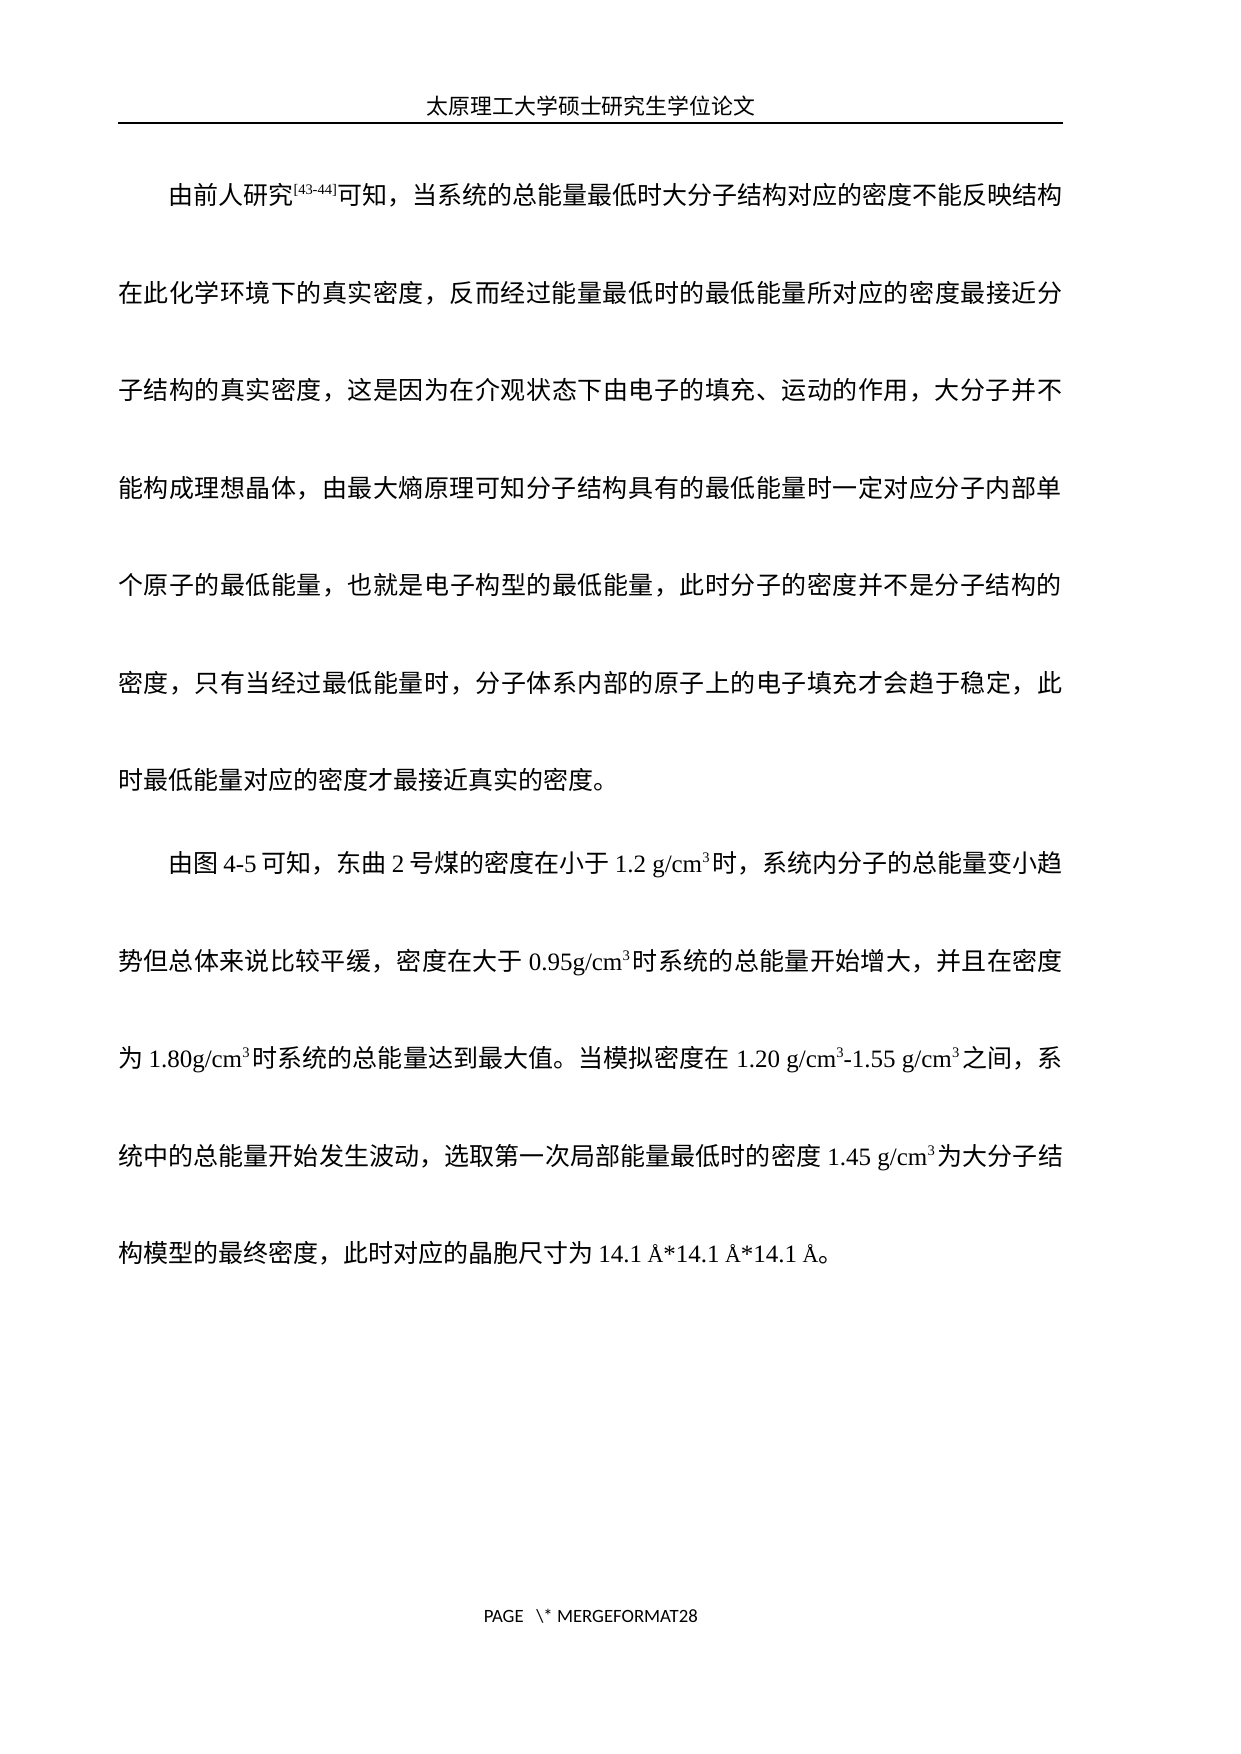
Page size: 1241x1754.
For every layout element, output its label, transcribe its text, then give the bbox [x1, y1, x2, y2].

text 由图4-5可知，东曲2号煤的密度在小于1.2 g/cm3时，系统内分子的总能量变小趋势但总体来说比较平缓，密度在大于0.95g/cm3时系统的总能量开始增大，并且在密度为1.80g/cm3时系统的总能量达到最大值。当模拟密度在1.20 g/cm3-1.55 g/cm3之间，系统中的总能量开始发生波动，选取第一次局部能量最低时的密度1.45 g/cm3为大分子结构模型的最终密度，此时对应的晶胞尺寸为14.1 Å*14.1 Å*14.1 Å。 [118, 829, 1063, 1284]
text 由前人研究[43-44]可知，当系统的总能量最低时大分子结构对应的密度不能反映结构在此化学环境下的真实密度，反而经过能量最低时的最低能量所对应的密度最接近分子结构的真实密度，这是因为在介观状态下由电子的填充、运动的作用，大分子并不能构成理想晶体，由最大熵原理可知分子结构具有的最低能量时一定对应分子内部单个原子的最低能量，也就是电子构型的最低能量，此时分子的密度并不是分子结构的密度，只有当经过最低能量时，分子体系内部的原子上的电子填充才会趋于稳定，此时最低能量对应的密度才最接近真实的密度。 [118, 161, 1063, 811]
